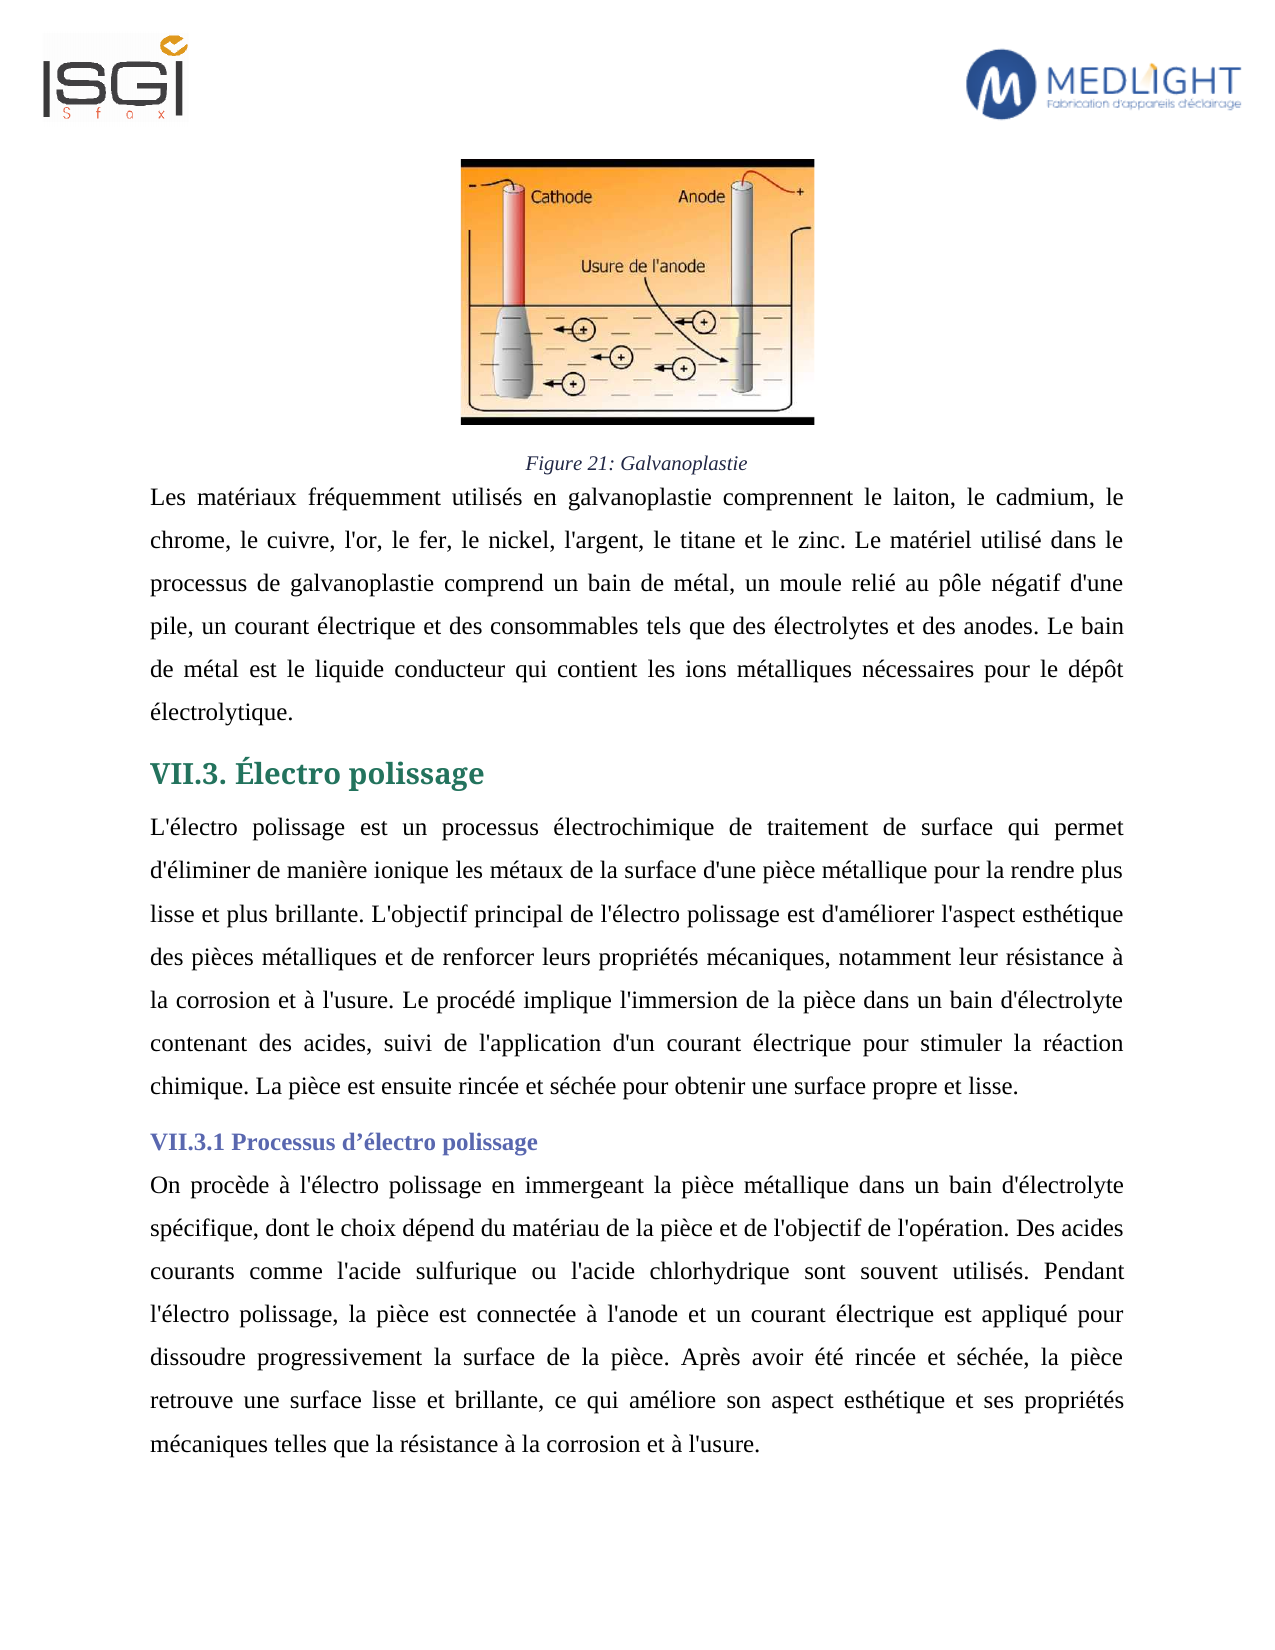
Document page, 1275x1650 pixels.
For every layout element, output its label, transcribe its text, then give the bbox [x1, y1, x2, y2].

text On procède à l'électro polissage en immergeant la pièce métallique dans un bain d'électrolyte spécifique, dont le choix dépend du matériau de la pièce et de l'objectif de l'opération. Des acides courants comme l'acide sulfurique ou l'acide chlorhydrique sont souvent utilisés. Pendant l'électro polissage, la pièce est connectée à l'anode et un courant électrique est appliqué pour dissoudre progressivement la surface de la pièce. Après avoir été rincée et séchée, la pièce retrouve une surface lisse et brillante, ce qui améliore son aspect esthétique et ses propriétés mécaniques telles que la résistance à la corrosion et à l'usure. [150, 1170, 1125, 1457]
picture [42, 31, 189, 127]
picture [460, 159, 815, 425]
text Figure 21: Galvanoplastie [150, 451, 1125, 475]
subtitle Processus d’électro polissage [150, 1127, 1125, 1156]
picture [959, 31, 1250, 126]
text Les matériaux fréquemment utilisés en galvanoplastie comprennent le laiton, le cadmium, le chrome, le cuivre, l'or, le fer, le nickel, l'argent, le titane et le zinc. Le matériel utilisé dans le processus de galvanoplastie comprend un bain de métal, un moule relié au pôle négatif d'une pile, un courant électrique et des consommables tels que des électrolytes et des anodes. Le bain de métal est le liquide conducteur qui contient les ions métalliques nécessaires pour le dépôt électrolytique. [150, 482, 1125, 726]
subtitle Électro polissage [150, 753, 1125, 793]
text L'électro polissage est un processus électrochimique de traitement de surface qui permet d'éliminer de manière ionique les métaux de la surface d'une pièce métallique pour la rendre plus lisse et plus brillante. L'objectif principal de l'électro polissage est d'améliorer l'aspect esthétique des pièces métalliques et de renforcer leurs propriétés mécaniques, notamment leur résistance à la corrosion et à l'usure. Le procédé implique l'immersion de la pièce dans un bain d'électrolyte contenant des acides, suivi de l'application d'un courant électrique pour stimuler la réaction chimique. La pièce est ensuite rincée et séchée pour obtenir une surface propre et lisse. [150, 812, 1125, 1100]
